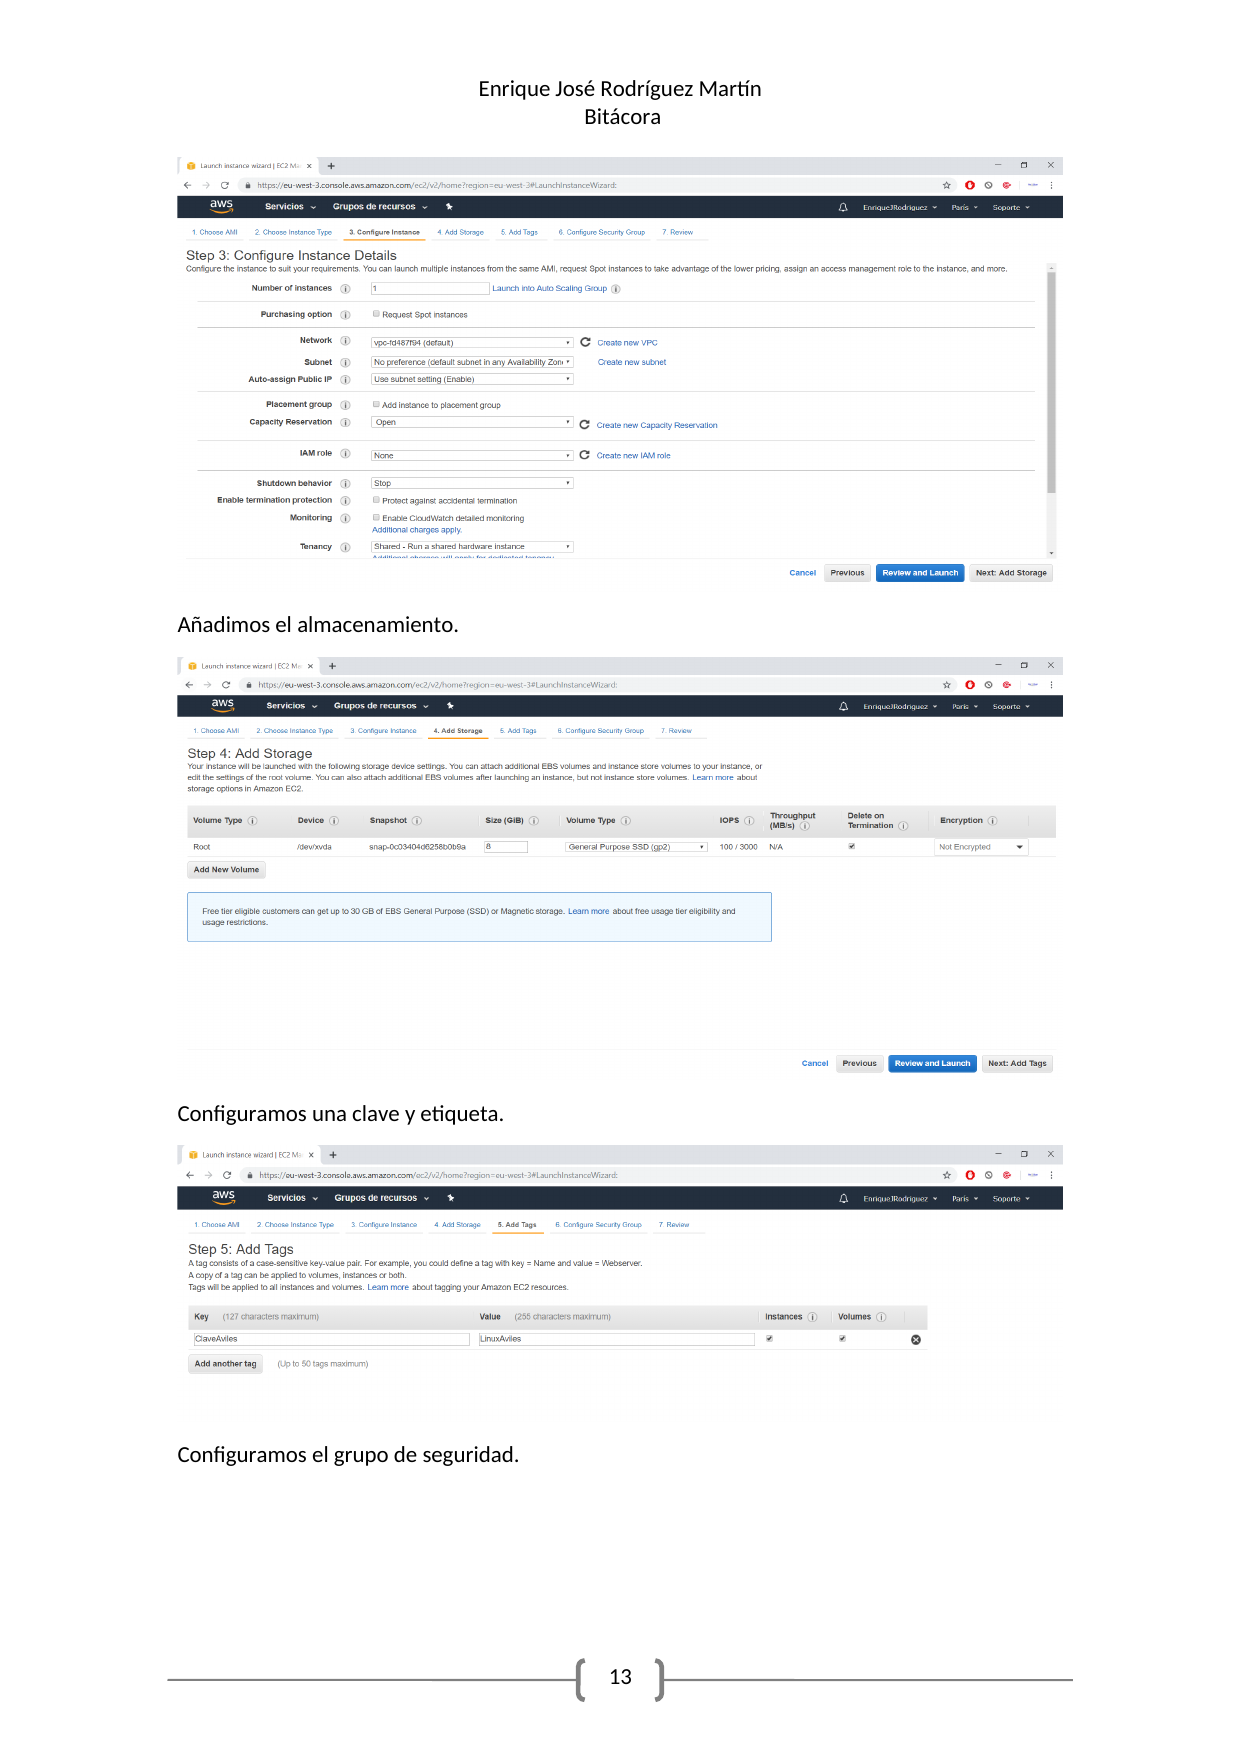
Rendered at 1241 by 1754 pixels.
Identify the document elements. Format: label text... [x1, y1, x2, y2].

picture [177, 657, 1063, 1080]
text Configuramos una clave y etiqueta. [177, 1099, 1063, 1127]
text Configuramos el grupo de seguridad. [177, 1440, 1063, 1468]
picture [177, 157, 1063, 592]
text Añadimos el almacenamiento. [177, 610, 1063, 638]
picture [177, 1145, 1063, 1422]
